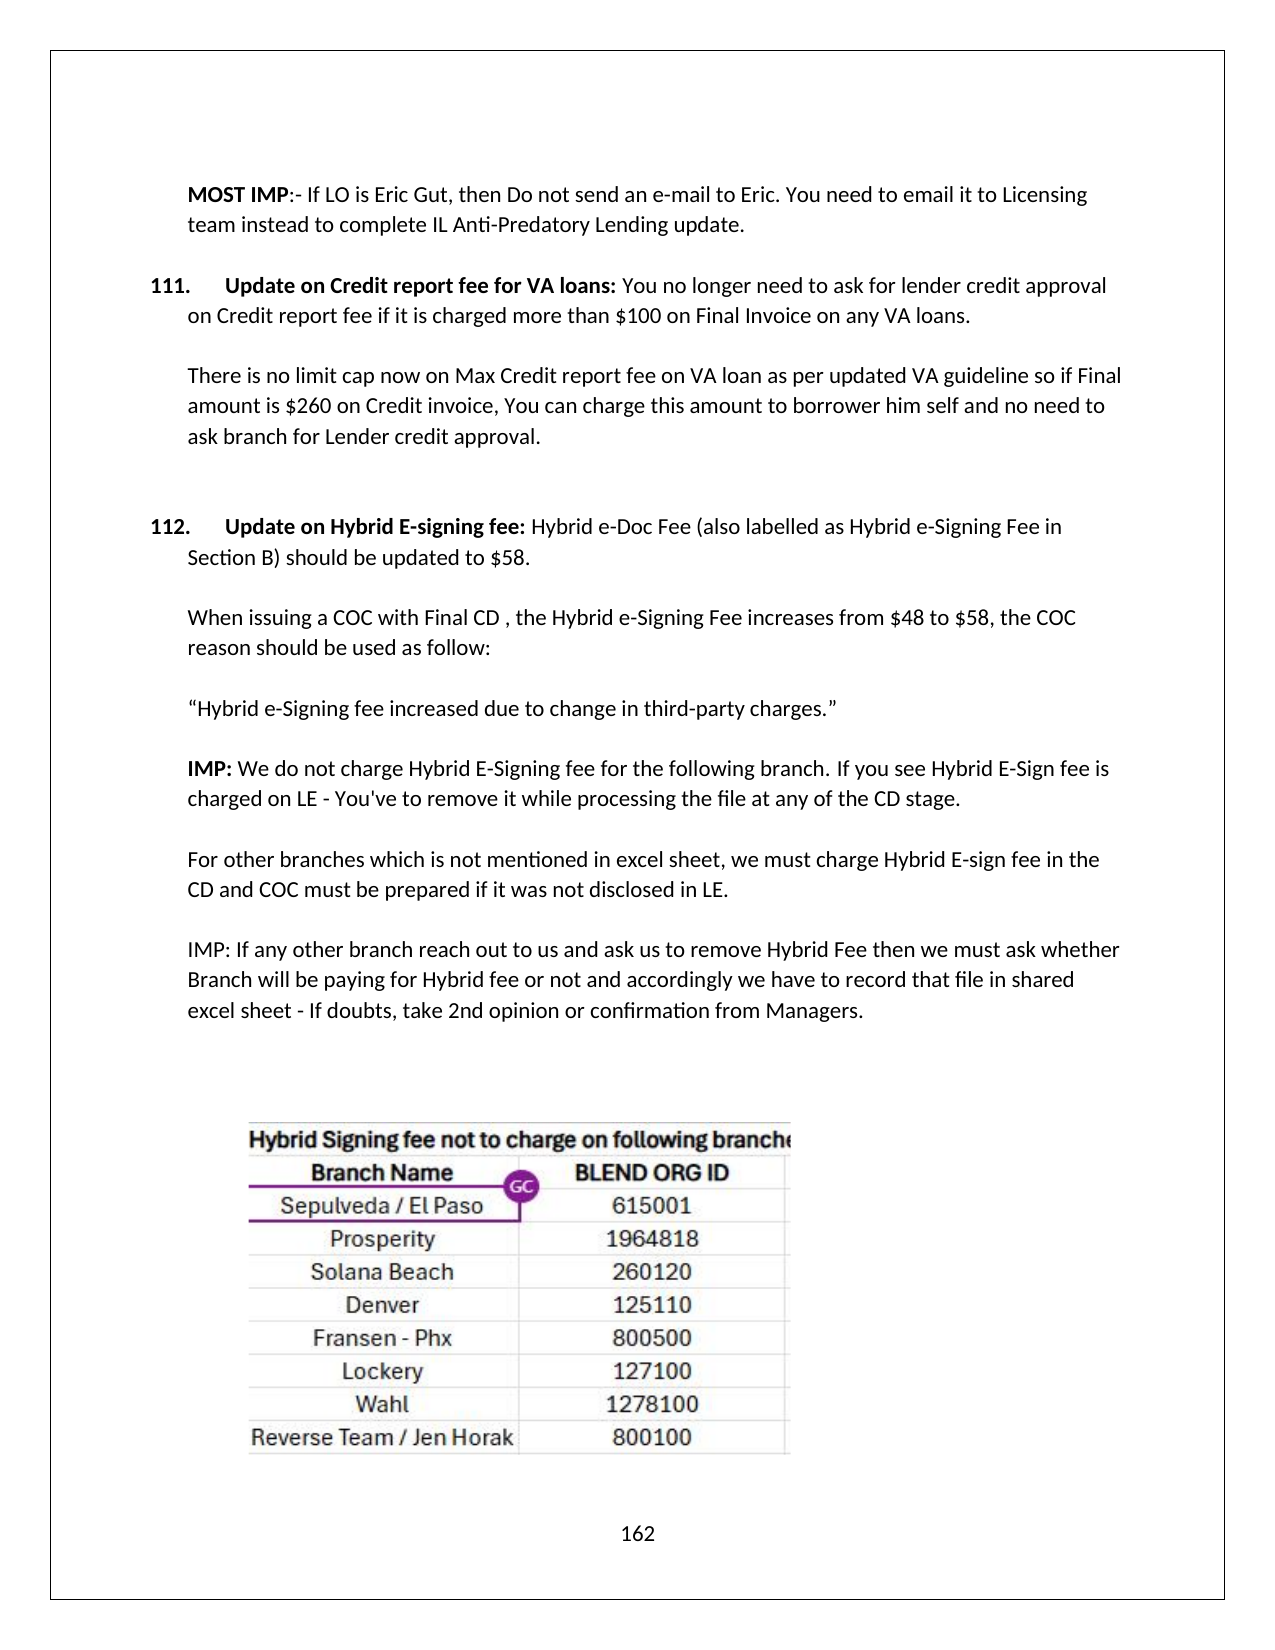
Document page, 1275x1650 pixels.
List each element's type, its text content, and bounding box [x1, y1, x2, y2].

list IMP: We do not charge Hybrid E-Signing fee for the following branch. If you see Hybrid E-Sign fee is charged on LE - You've to remove it while processing the file at any of the CD stage. [187, 996, 1125, 1054]
list If you do not have login access, please contact licensing@allwestern.com for assistance. [187, 361, 1125, 389]
list This is regarding Loan #............., which is an Illinois (IL) state loan. Since we are not exempt from the Illinois Anti-Predatory Lending Database (ILAPLD), it is necessary to complete the required steps in the ILAPLD portal. [187, 150, 1125, 238]
list “Hybrid e-Signing fee increased due to change in third-party charges.” [187, 935, 1125, 963]
picture [246, 1317, 791, 1648]
list There is no limit cap now on Max Credit report fee on VA loan as per updated VA guideline so if Final amount is $260 on Credit invoice, You can charge this amount to borrower him self and no need to ask branch for Lender credit approval. [187, 603, 1125, 692]
list Update on Hybrid E-signing fee: Hybrid e-Doc Fee (also labelled as Hybrid e-Signing Fee in Section B) should be updated to $58. [150, 754, 1125, 812]
list MOST IMP:- If LO is Eric Gut, then Do not send an e-mail to Eric. You need to email it to Licensing team instead to complete IL Anti-Predatory Lending update. [187, 422, 1125, 480]
list When issuing a COC with Final CD , the Hybrid e-Signing Fee increases from $48 to $58, the COC reason should be used as follow: [187, 845, 1125, 903]
list For other branches which is not mentioned in excel sheet, we must charge Hybrid E-sign fee in the CD and COC must be prepared if it was not disclosed in LE. [187, 1086, 1125, 1145]
list Update on Credit report fee for VA loans: You no longer need to ask for lender credit approval on Credit report fee if it is charged more than $100 on Final Invoice on any VA loans. [150, 512, 1125, 571]
list IMP: If any other branch reach out to us and ask us to remove Hybrid Fee then we must ask whether Branch will be paying for Hybrid fee or not and accordingly we have to record that file in shared excel sheet - If doubts, take 2nd opinion or confirmation from Managers. [187, 1177, 1125, 1266]
list Please log in to https://www.ilapld.com/ using your credentials and update the necessary information under the "New Application" section. [187, 271, 1125, 329]
